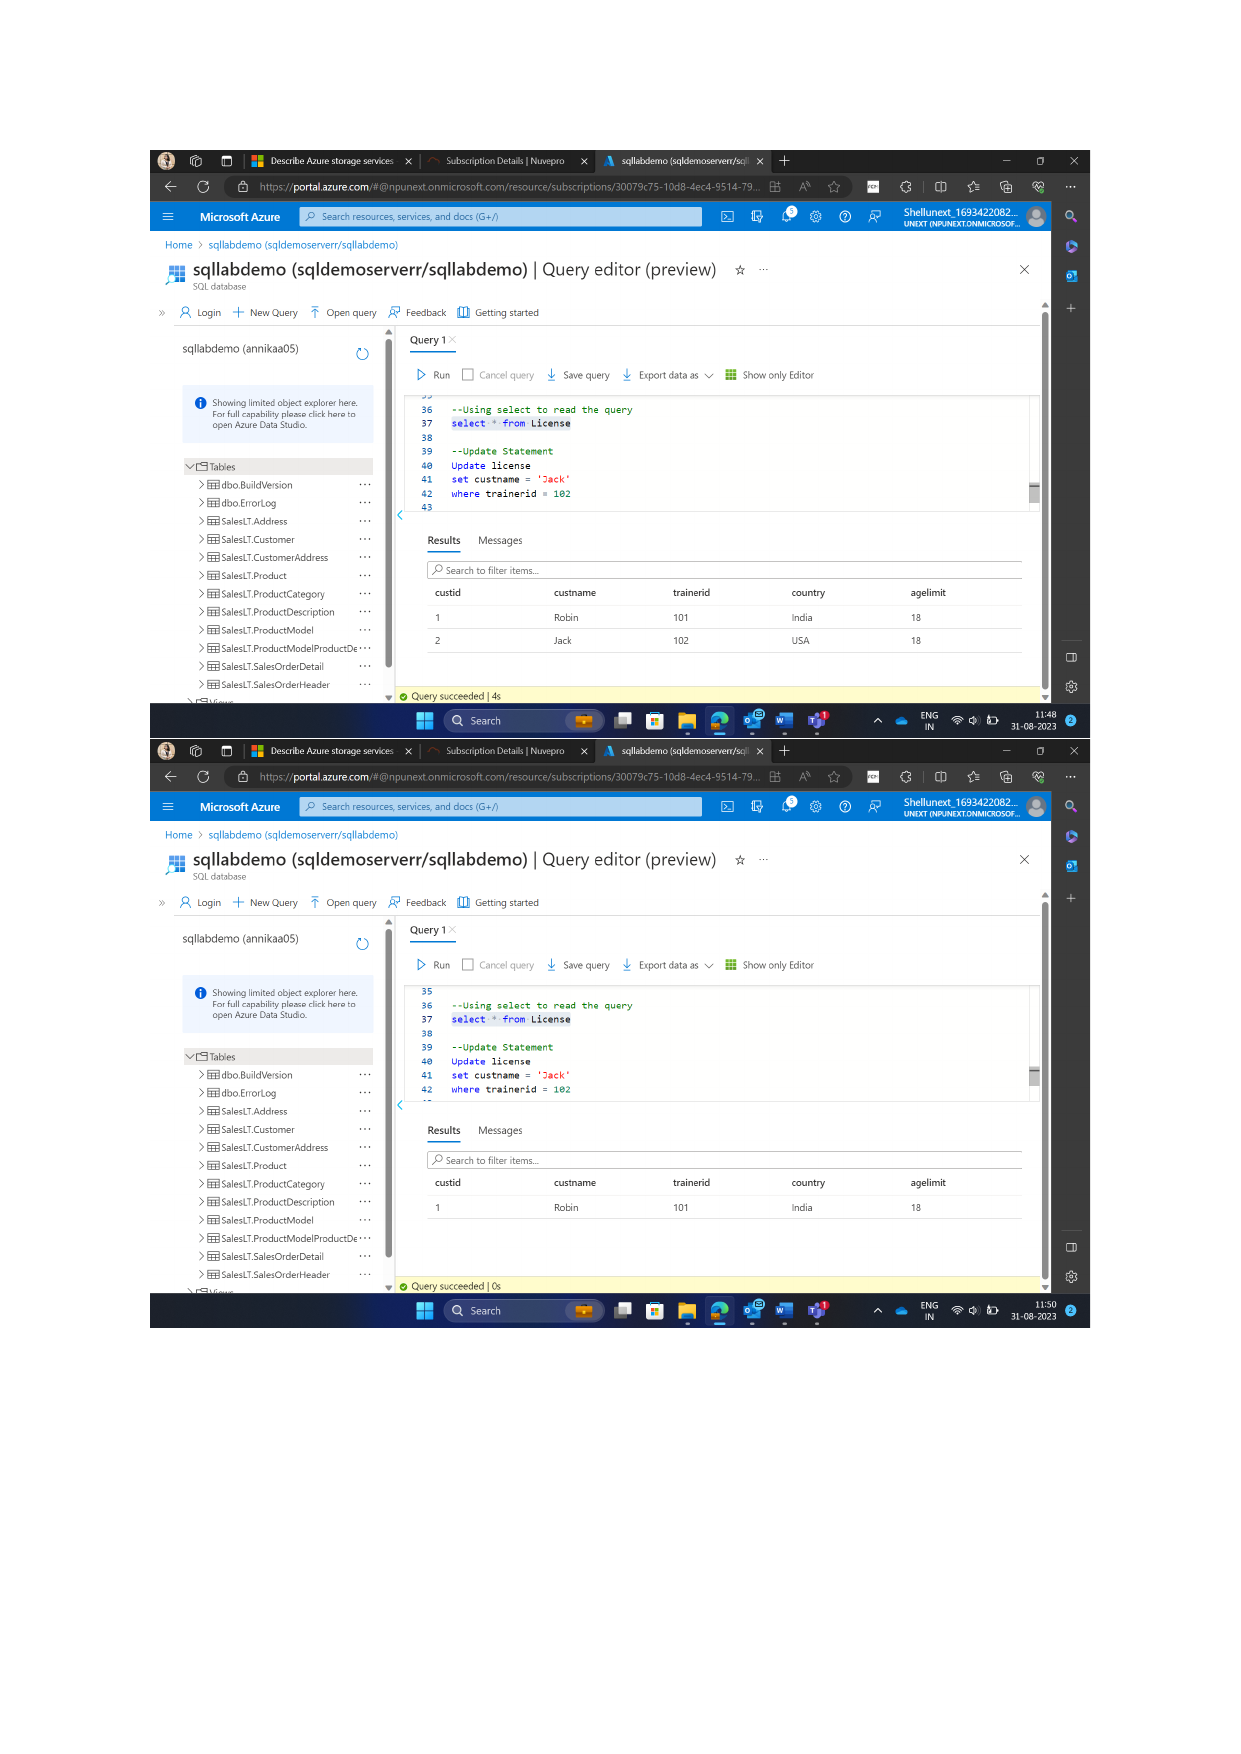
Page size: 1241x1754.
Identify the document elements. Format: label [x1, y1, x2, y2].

picture [150, 150, 1091, 738]
picture [150, 739, 1091, 1328]
